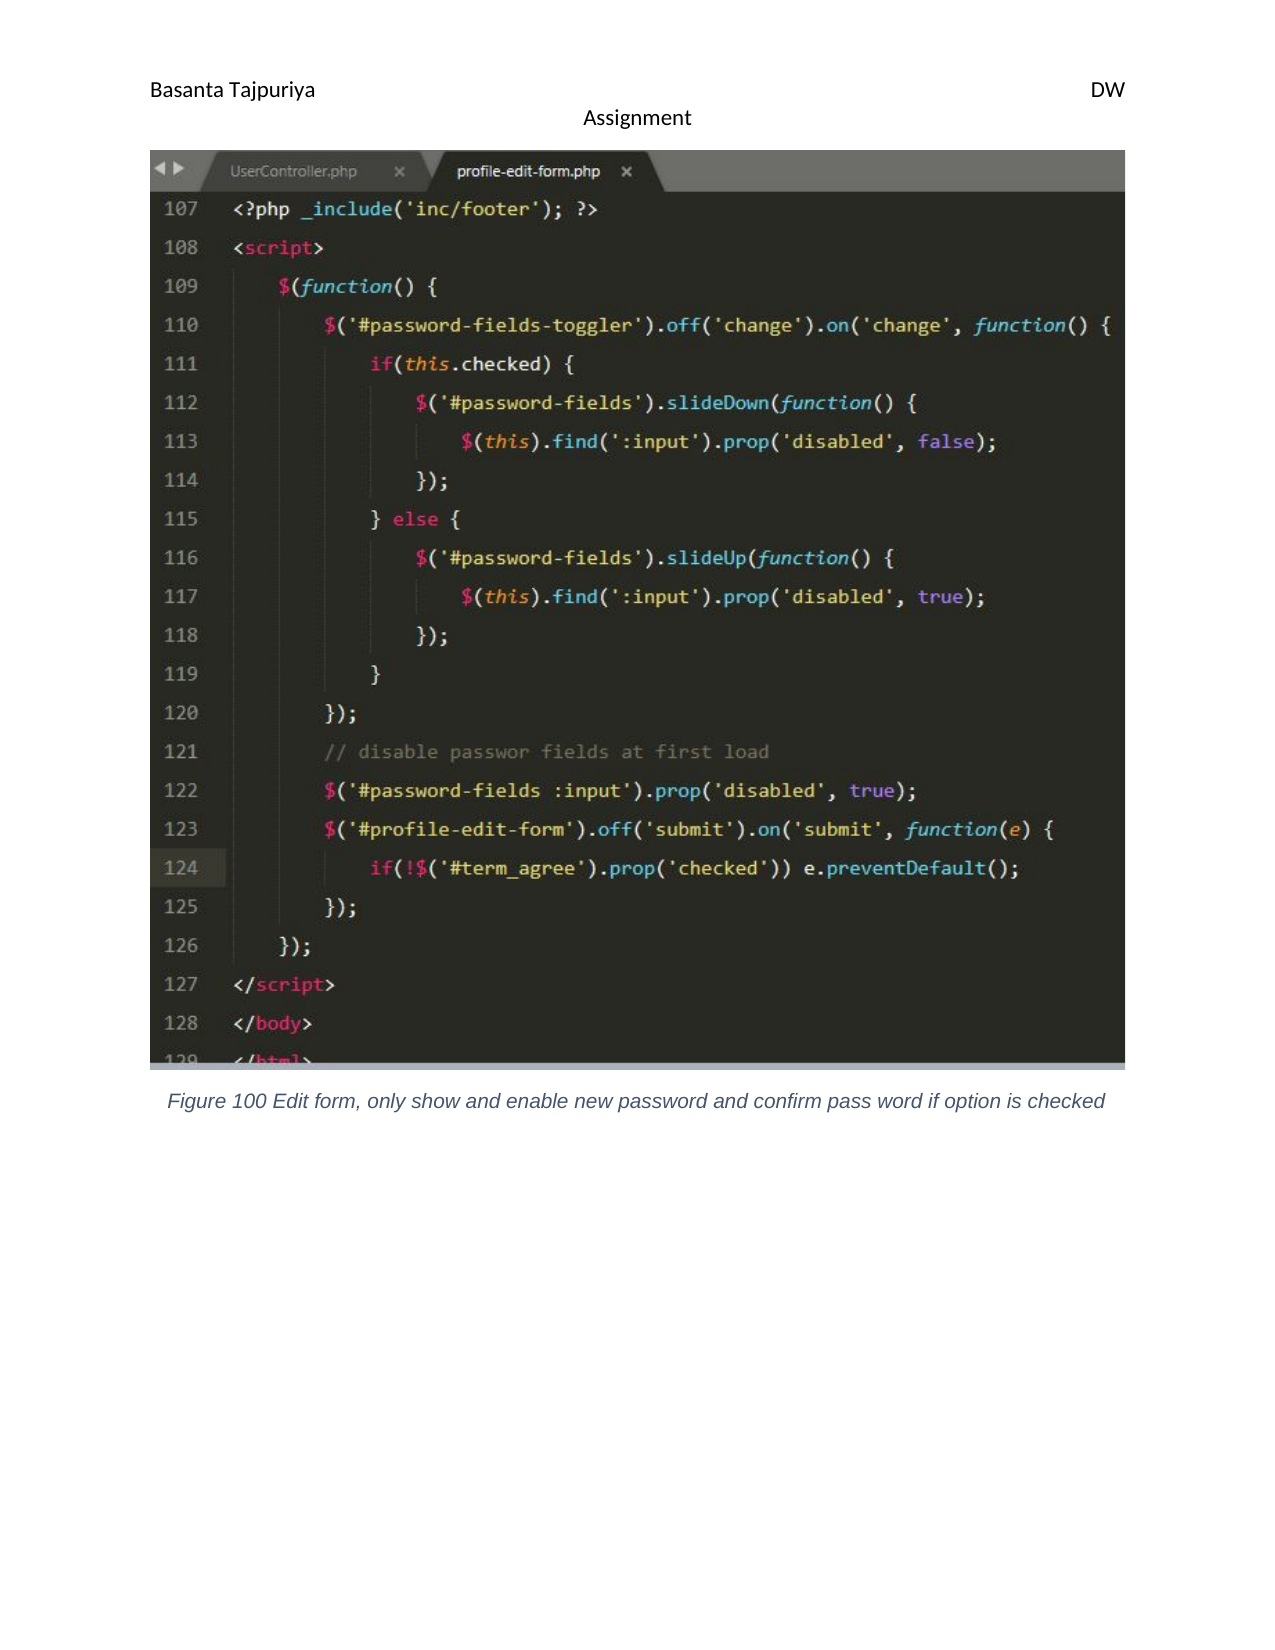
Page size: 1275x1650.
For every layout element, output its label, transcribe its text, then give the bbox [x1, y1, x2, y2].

text Figure 100 Edit form, only show and enable new password and confirm pass word if option is checked [150, 1088, 1125, 1112]
picture [150, 150, 1125, 1070]
